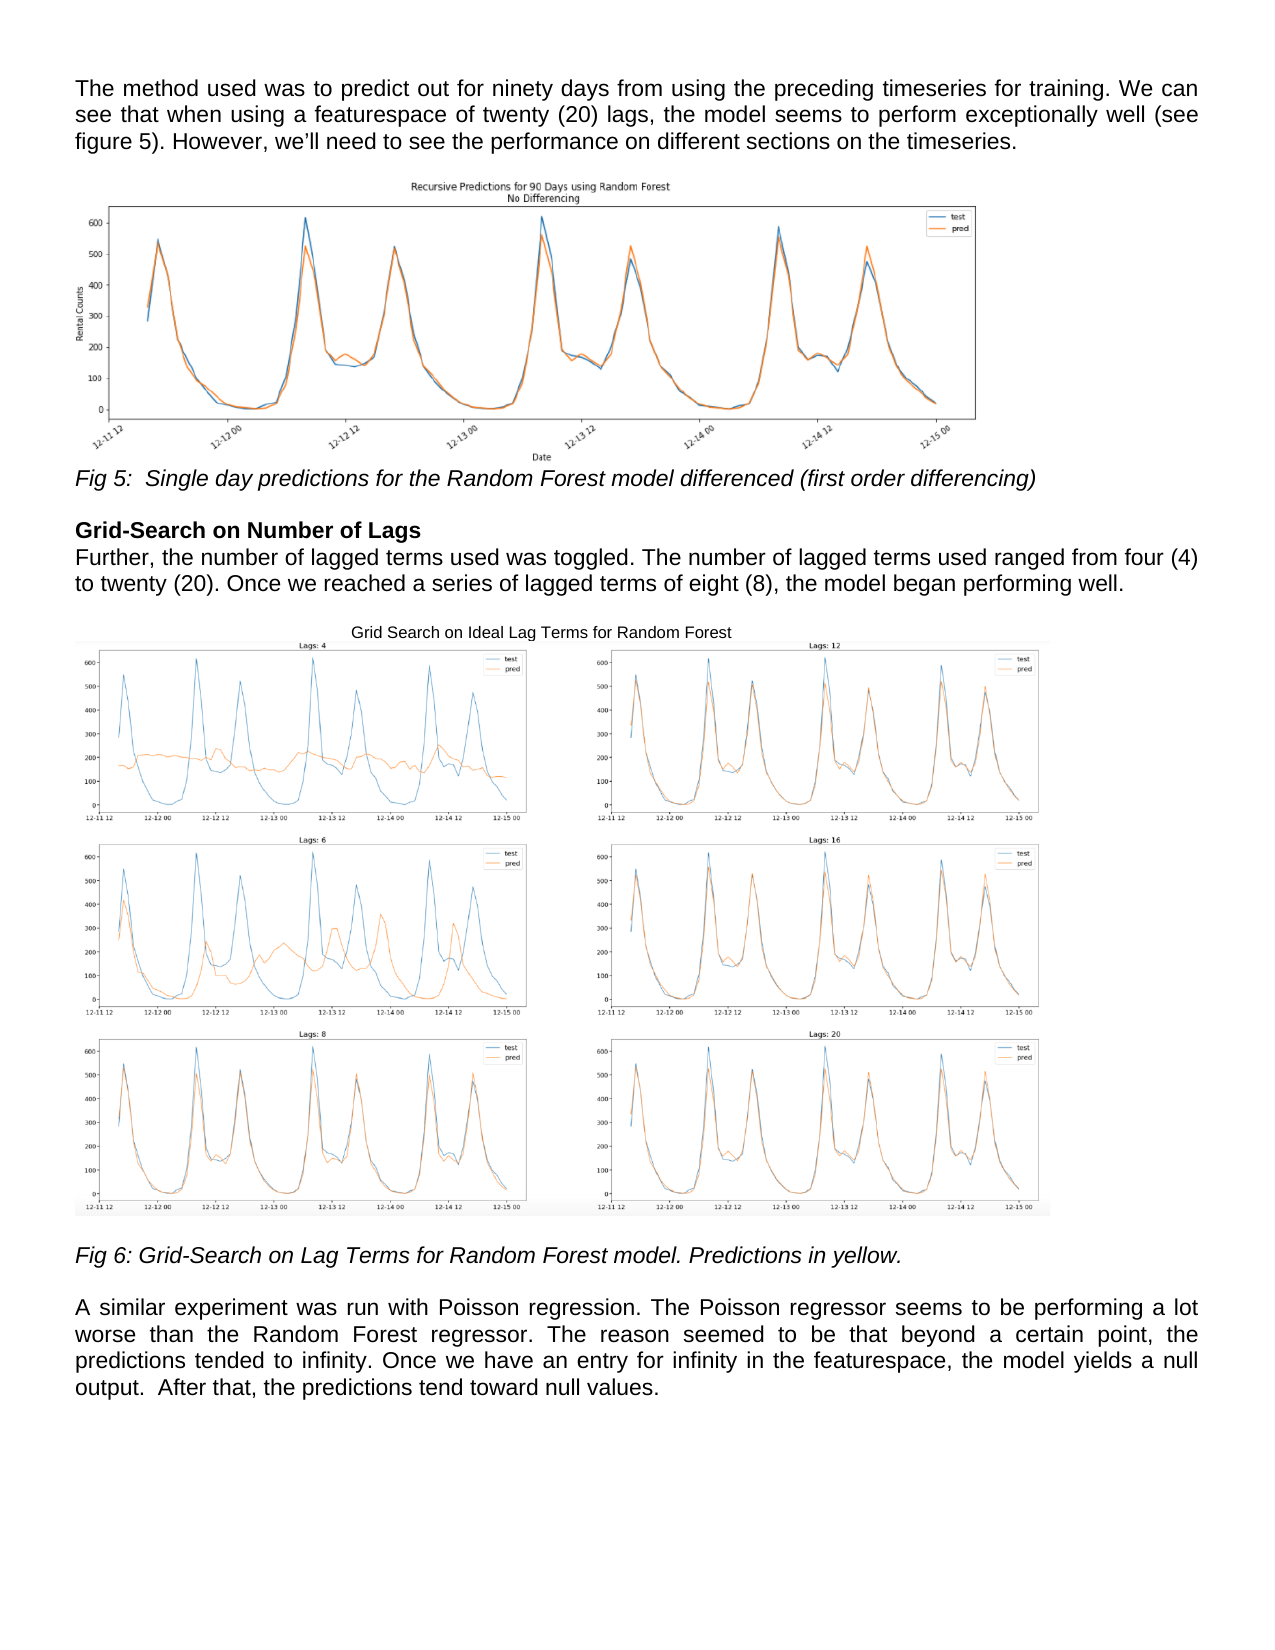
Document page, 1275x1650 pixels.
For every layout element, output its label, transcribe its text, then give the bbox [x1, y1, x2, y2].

text The method used was to predict out for ninety days from using the preceding timeseries for training. We can see that when using a featurespace of twenty (20) lags, the model seems to perform exceptionally well (see figure 5). However, we’ll need to see the performance on different sections on the timeseries. [75, 75, 1200, 154]
text Fig 6: Grid-Search on Lag Terms for Random Forest model. Predictions in yellow. [75, 1242, 1200, 1268]
picture [75, 641, 1050, 1216]
picture [75, 180, 983, 465]
text Further, the number of lagged terms used was toggled. The number of lagged terms used ranged from four (4) to twenty (20). Once we reached a series of lagged terms of eight (8), the model began performing well. [75, 543, 1200, 596]
text Grid-Search on Number of Lags [75, 517, 1200, 543]
text Grid Search on Ideal Lag Terms for Random Forest [225, 623, 1200, 642]
text Fig 5: Single day predictions for the Random Forest model differenced (first order differencing) [75, 464, 1200, 491]
text A similar experiment was run with Poisson regression. The Poisson regressor seems to be performing a lot worse than the Random Forest regressor. The reason seemed to be that beyond a certain point, the predictions tended to infinity. Once we have an entry for infinity in the featurespace, the model yields a null output. After that, the predictions tend toward null values. [75, 1294, 1200, 1400]
